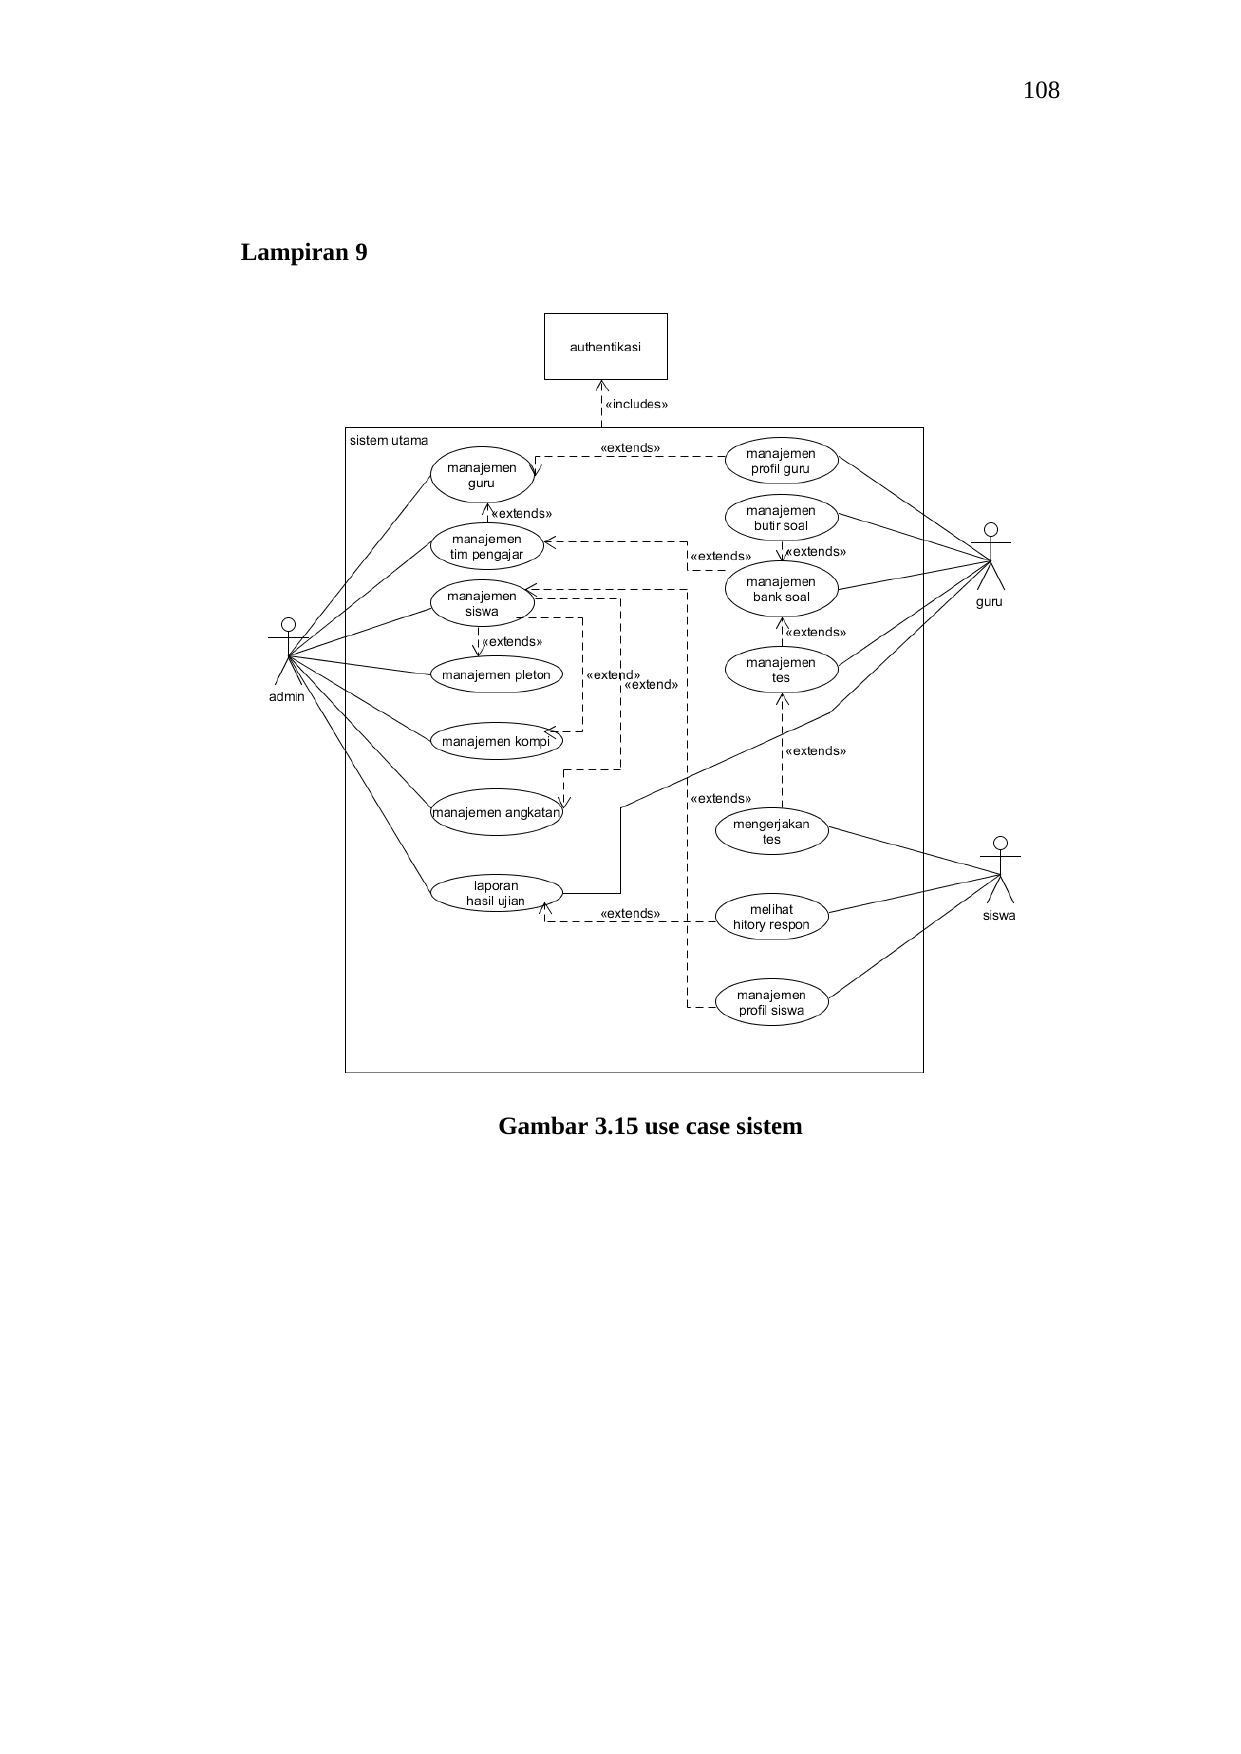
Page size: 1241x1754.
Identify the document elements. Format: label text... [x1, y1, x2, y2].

subtitle Lampiran 9 [241, 237, 1060, 266]
picture [240, 294, 1047, 1092]
text Gambar 3.15 use case sistem [241, 1111, 1060, 1139]
